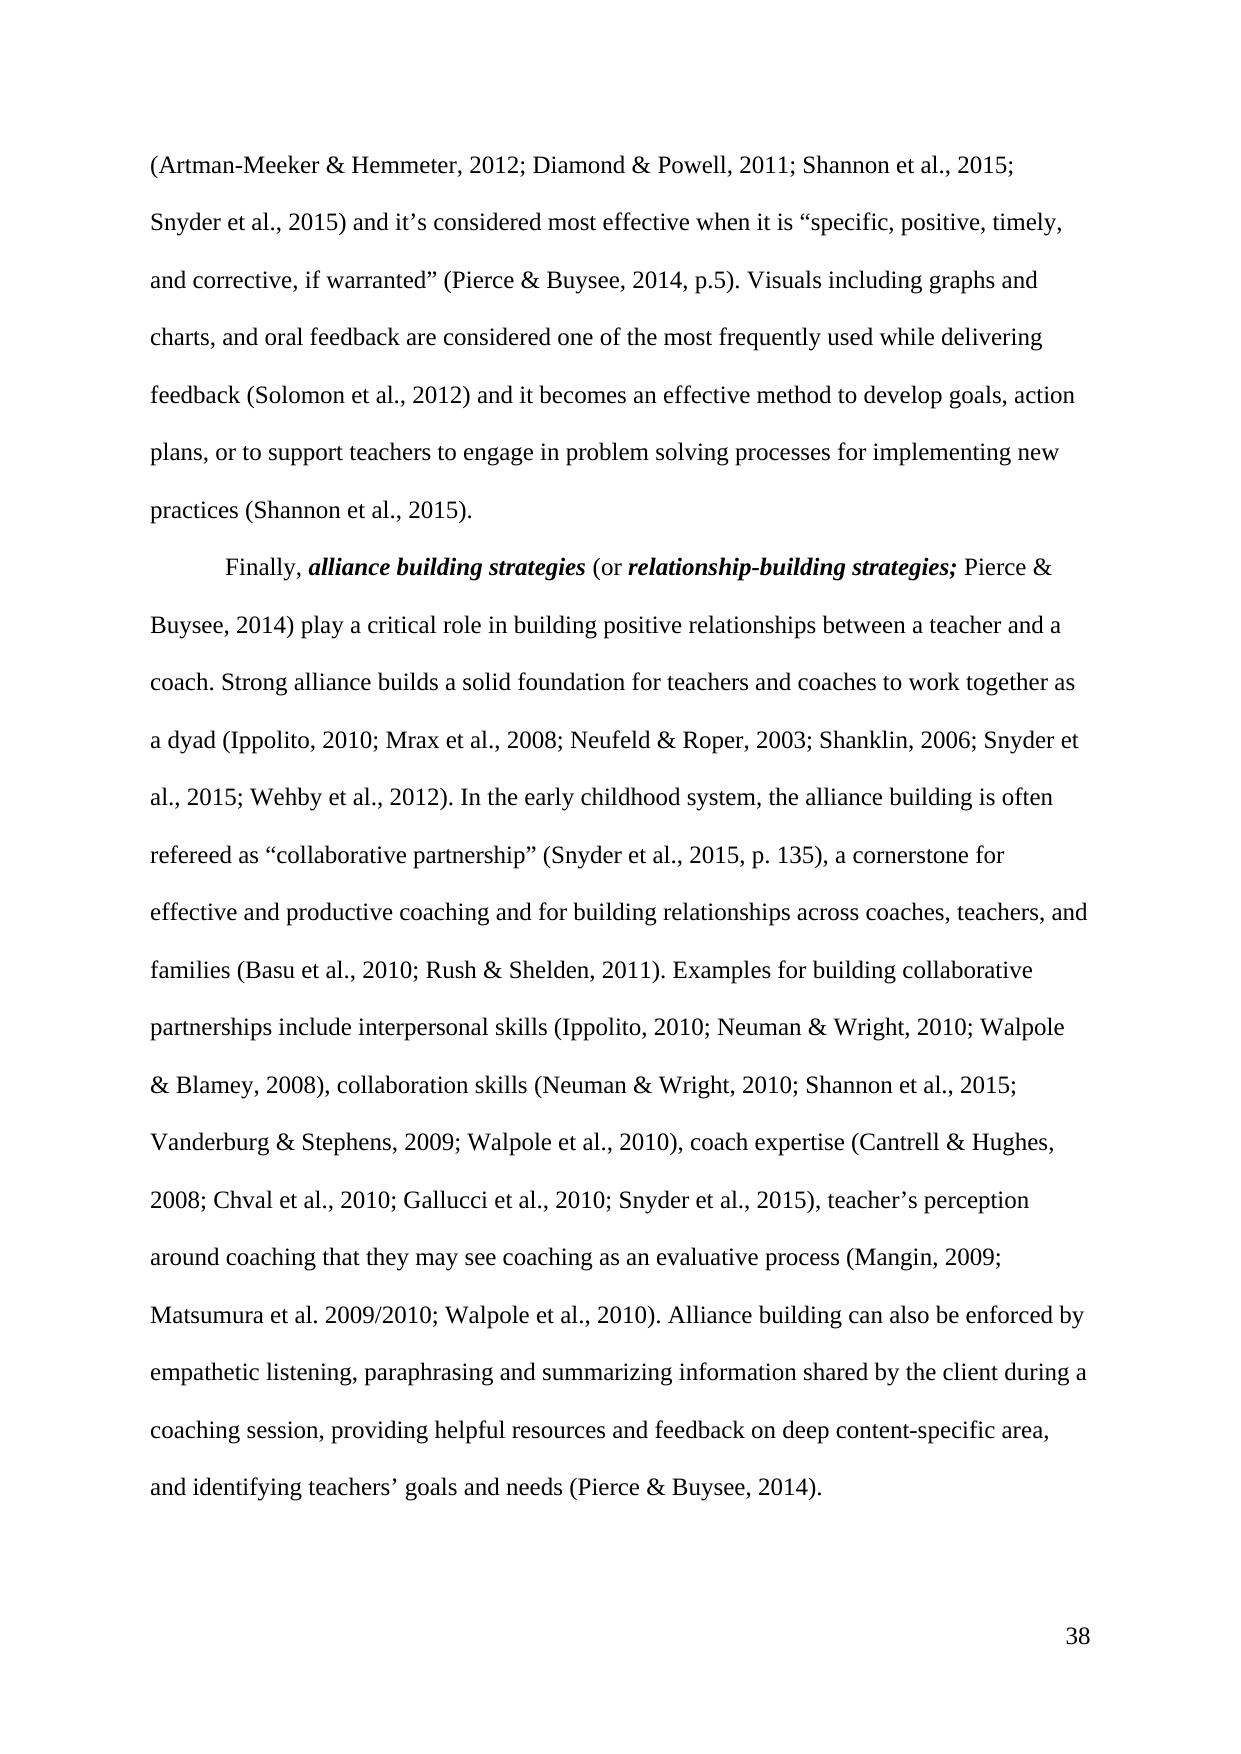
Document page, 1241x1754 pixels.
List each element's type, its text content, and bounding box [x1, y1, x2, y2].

text Finally, alliance building strategies (or relationship-building strategies; Pierce & Buysee, 2014) play a critical role in building positive relationships between a teacher and a coach. Strong alliance builds a solid foundation for teachers and coaches to work together as a dyad (Ippolito, 2010; Mrax et al., 2008; Neufeld & Roper, 2003; Shanklin, 2006; Snyder et al., 2015; Wehby et al., 2012). In the early childhood system, the alliance building is often refereed as “collaborative partnership” (Snyder et al., 2015, p. 135), a cornerstone for effective and productive coaching and for building relationships across coaches, teachers, and families (Basu et al., 2010; Rush & Shelden, 2011). Examples for building collaborative partnerships include interpersonal skills (Ippolito, 2010; Neuman & Wright, 2010; Walpole & Blamey, 2008), collaboration skills (Neuman & Wright, 2010; Shannon et al., 2015; Vanderburg & Stephens, 2009; Walpole et al., 2010), coach expertise (Cantrell & Hughes, 2008; Chval et al., 2010; Gallucci et al., 2010; Snyder et al., 2015), teacher’s perception around coaching that they may see coaching as an evaluative process (Mangin, 2009; Matsumura et al. 2009/2010; Walpole et al., 2010). Alliance building can also be enforced by empathetic listening, paraphrasing and summarizing information shared by the client during a coaching session, providing helpful resources and feedback on deep content-specific area, and identifying teachers’ goals and needs (Pierce & Buysee, 2014). [150, 552, 1090, 1501]
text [150, 150, 1090, 524]
